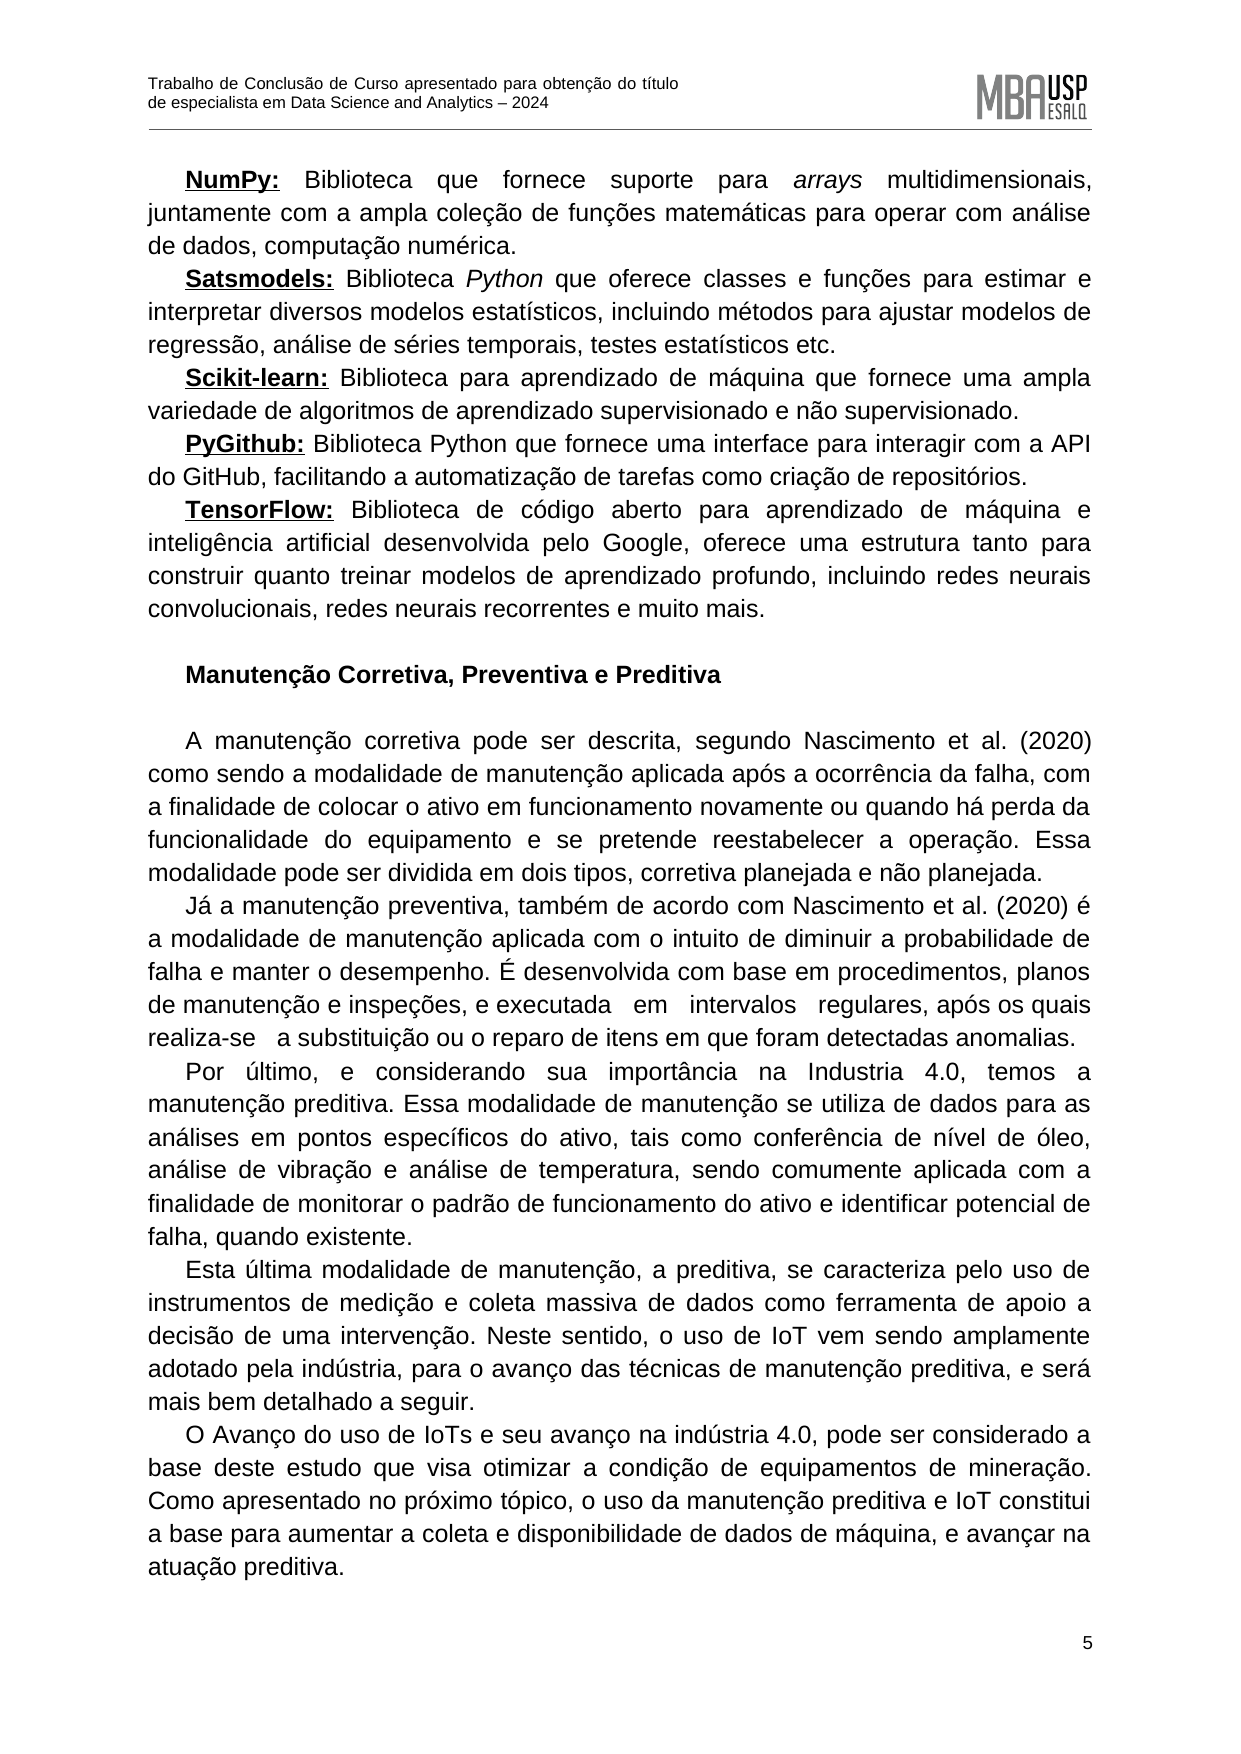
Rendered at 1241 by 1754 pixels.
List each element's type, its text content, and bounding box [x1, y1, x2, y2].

text Por último, e considerando sua importância na Industria 4.0, temos a manutenção preditiva. Essa modalidade de manutenção se utiliza de dados para as análises em pontos específicos do ativo, tais como conferência de nível de óleo, análise de vibração e análise de temperatura, sendo comumente aplicada com a finalidade de monitorar o padrão de funcionamento do ativo e identificar potencial de falha, quando existente. [148, 1056, 1092, 1250]
text Manutenção Corretiva, Preventiva e Preditiva [148, 660, 1092, 689]
text Satsmodels: Biblioteca Python que oferece classes e funções para estimar e interpretar diversos modelos estatísticos, incluindo métodos para ajustar modelos de regressão, análise de séries temporais, testes estatísticos etc. [148, 264, 1092, 359]
text Esta última modalidade de manutenção, a preditiva, se caracteriza pelo uso de instrumentos de medição e coleta massiva de dados como ferramenta de apoio a decisão de uma intervenção. Neste sentido, o uso de IoT vem sendo amplamente adotado pela indústria, para o avanço das técnicas de manutenção preditiva, e será mais bem detalhado a seguir. [148, 1254, 1092, 1415]
text Scikit-learn: Biblioteca para aprendizado de máquina que fornece uma ampla variedade de algoritmos de aprendizado supervisionado e não supervisionado. [148, 363, 1092, 425]
text Já a manutenção preventiva, também de acordo com Nascimento et al. (2020) é a modalidade de manutenção aplicada com o intuito de diminuir a probabilidade de falha e manter o desempenho. É desenvolvida com base em procedimentos, planos de manutenção e inspeções, e executada em intervalos regulares, após os quais realiza-se a substituição ou o reparo de itens em que foram detectadas anomalias. [148, 891, 1092, 1052]
picture [972, 72, 1089, 120]
text PyGithub: Biblioteca Python que fornece uma interface para interagir com a API do GitHub, facilitando a automatização de tarefas como criação de repositórios. [148, 429, 1092, 491]
text TensorFlow: Biblioteca de código aberto para aprendizado de máquina e inteligência artificial desenvolvida pelo Google, oferece uma estrutura tanto para construir quanto treinar modelos de aprendizado profundo, incluindo redes neurais convolucionais, redes neurais recorrentes e muito mais. [148, 495, 1092, 623]
text NumPy: Biblioteca que fornece suporte para arrays multidimensionais, juntamente com a ampla coleção de funções matemáticas para operar com análise de dados, computação numérica. [148, 165, 1092, 260]
text A manutenção corretiva pode ser descrita, segundo Nascimento et al. (2020) como sendo a modalidade de manutenção aplicada após a ocorrência da falha, com a finalidade de colocar o ativo em funcionamento novamente ou quando há perda da funcionalidade do equipamento e se pretende reestabelecer a operação. Essa modalidade pode ser dividida em dois tipos, corretiva planejada e não planejada. [148, 726, 1092, 887]
text O Avanço do uso de IoTs e seu avanço na indústria 4.0, pode ser considerado a base deste estudo que visa otimizar a condição de equipamentos de mineração. Como apresentado no próximo tópico, o uso da manutenção preditiva e IoT constitui a base para aumentar a coleta e disponibilidade de dados de máquina, e avançar na atuação preditiva. [148, 1420, 1092, 1581]
